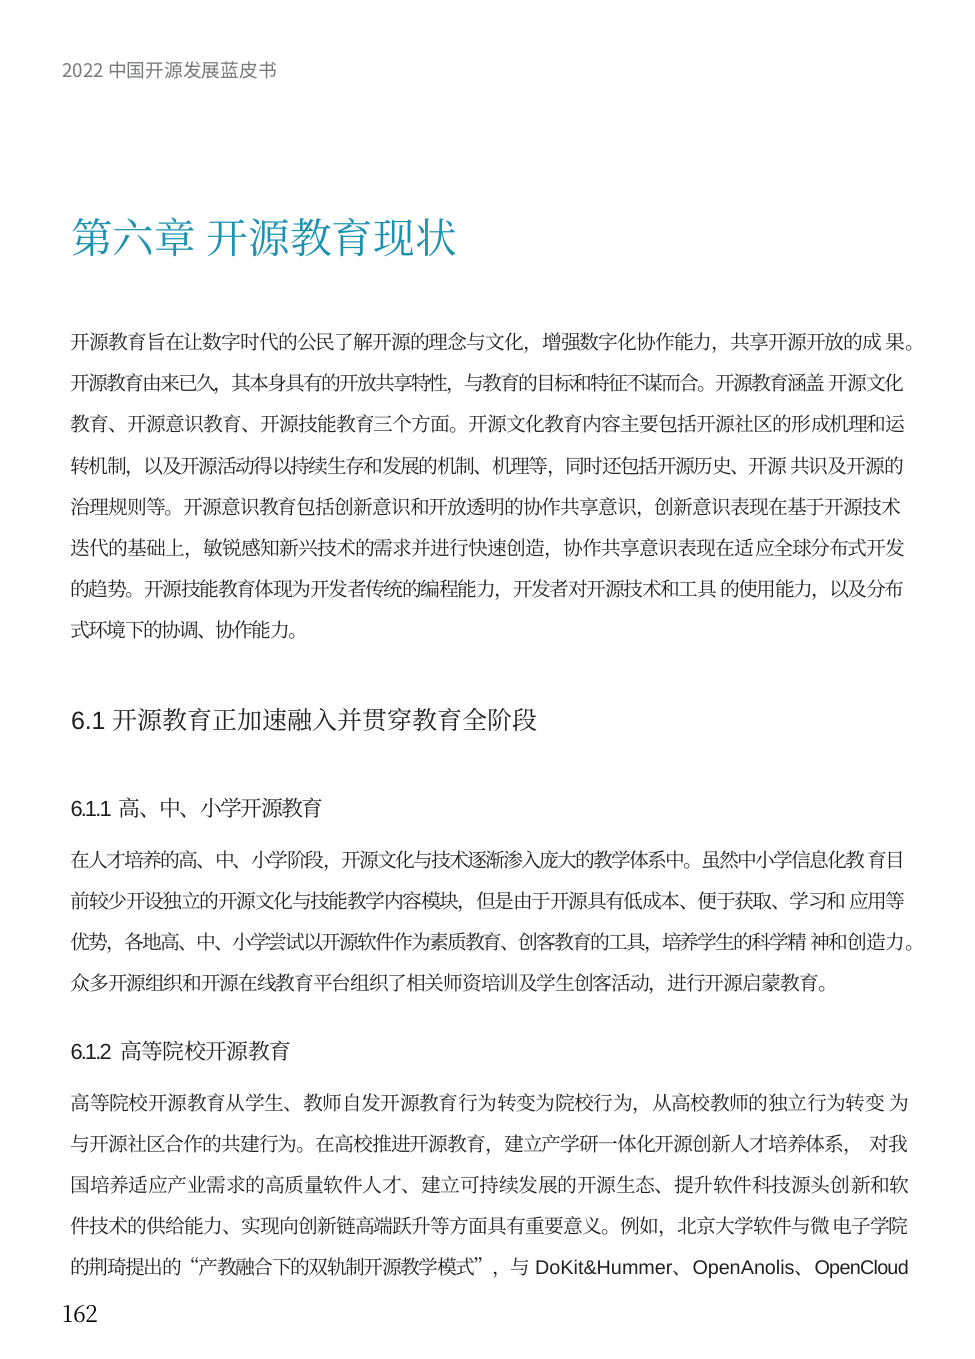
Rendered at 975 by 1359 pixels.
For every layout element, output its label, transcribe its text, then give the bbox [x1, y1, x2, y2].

text 在人才培养的高、中、小学阶段，开源文化与技术逐渐渗入庞大的教学体系中。虽然中小学信息化教育目前较少开设独立的开源文化与技能教学内容模块，但是由于开源具有低成本、便于获取、学习和应用等优势，各地高、中、小学尝试以开源软件作为素质教育、创客教育的工具，培养学生的科学精神和创造力。众多开源组织和开源在线教育平台组织了相关师资培训及学生创客活动，进行开源启蒙教育。 [71, 844, 905, 996]
subtitle 高、中、小学开源教育 [70, 792, 950, 823]
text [70, 1087, 909, 1280]
subtitle 第六章 开源教育现状 [71, 206, 950, 266]
subtitle 开源教育正加速融入并贯穿教育全阶段 [71, 701, 950, 737]
text 开源教育旨在让数字时代的公民了解开源的理念与文化，增强数字化协作能力，共享开源开放的成果。开源教育由来已久，其本身具有的开放共享特性，与教育的目标和特征不谋而合。开源教育涵盖开源文化教育、开源意识教育、开源技能教育三个方面。开源文化教育内容主要包括开源社区的形成机理和运转机制，以及开源活动得以持续生存和发展的机制、机理等，同时还包括开源历史、开源共识及开源的治理规则等。开源意识教育包括创新意识和开放透明的协作共享意识，创新意识表现在基于开源技术迭代的基础上，敏锐感知新兴技术的需求并进行快速创造，协作共享意识表现在适应全球分布式开发的趋势。开源技能教育体现为开发者传统的编程能力，开发者对开源技术和工具的使用能力，以及分布式环境下的协调、协作能力。 [70, 327, 905, 643]
subtitle 高等院校开源教育 [70, 1034, 950, 1066]
